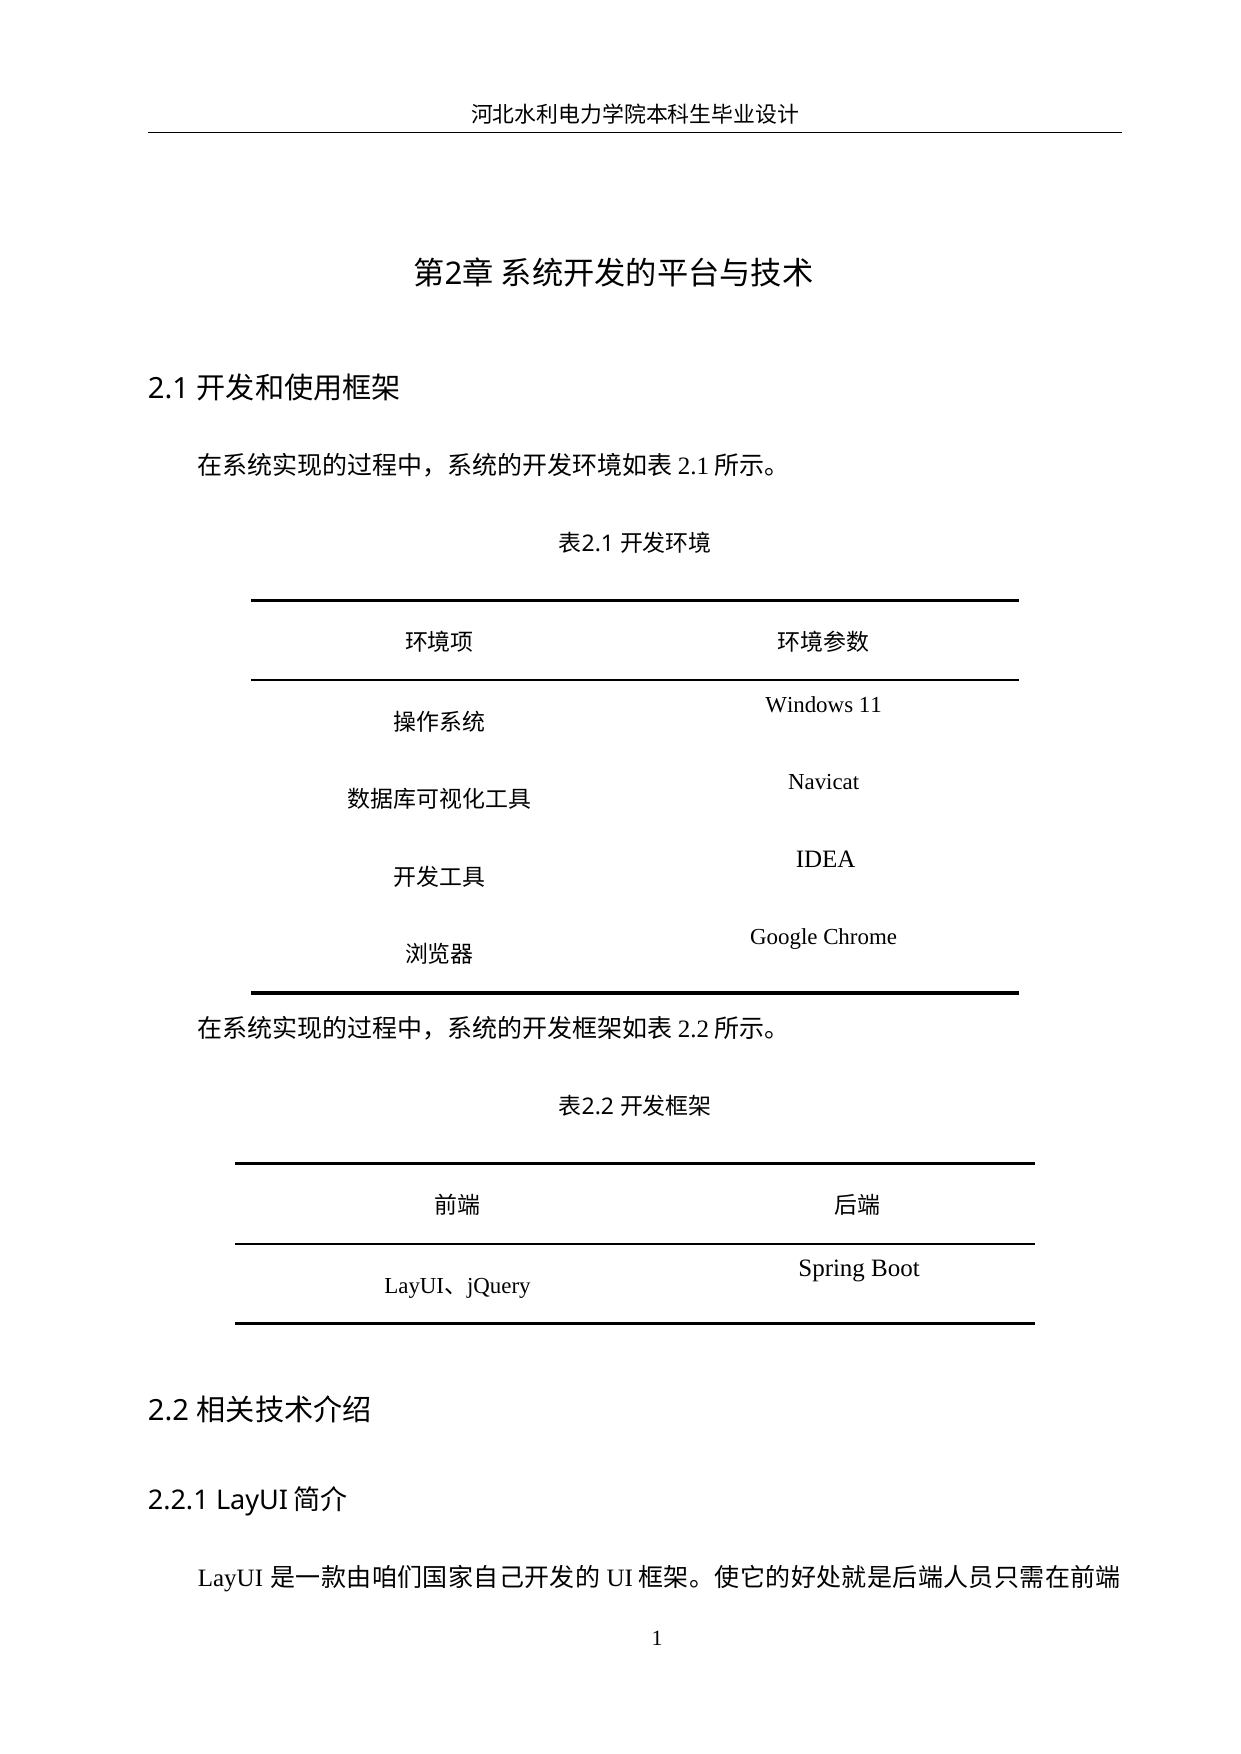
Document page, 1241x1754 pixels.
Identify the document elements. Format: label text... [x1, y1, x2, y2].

text 在系统实现的过程中，系统的开发环境如表2.1所示。 [148, 431, 1122, 496]
table_header 环境参数 [582, 602, 1019, 679]
table_cell Windows 11 [582, 681, 1019, 759]
table_header 后端 [633, 1165, 1034, 1243]
subtitle 开发和使用框架 [148, 354, 1122, 419]
subtitle LayUI简介 [148, 1465, 1122, 1530]
table_cell IDEA [582, 836, 1019, 914]
table_header 前端 [235, 1165, 633, 1243]
table_cell 操作系统 [251, 681, 582, 759]
text 表2.2 开发框架 [148, 1072, 1122, 1137]
text 在系统实现的过程中，系统的开发框架如表2.2所示。 [148, 994, 1122, 1059]
table_header 环境项 [251, 602, 582, 679]
table_cell 数据库可视化工具 [251, 759, 582, 836]
text 表2.1 开发环境 [148, 509, 1122, 574]
table_cell Navicat [582, 759, 1019, 836]
subtitle 系统开发的平台与技术 [148, 239, 1122, 304]
table_cell Google Chrome [582, 914, 1019, 991]
table_cell LayUI、jQuery [235, 1245, 633, 1322]
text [148, 1543, 1122, 1608]
subtitle 相关技术介绍 [148, 1375, 1122, 1440]
table_cell Spring Boot [633, 1245, 1034, 1322]
table_cell 浏览器 [251, 914, 582, 991]
table_cell 开发工具 [251, 836, 582, 914]
